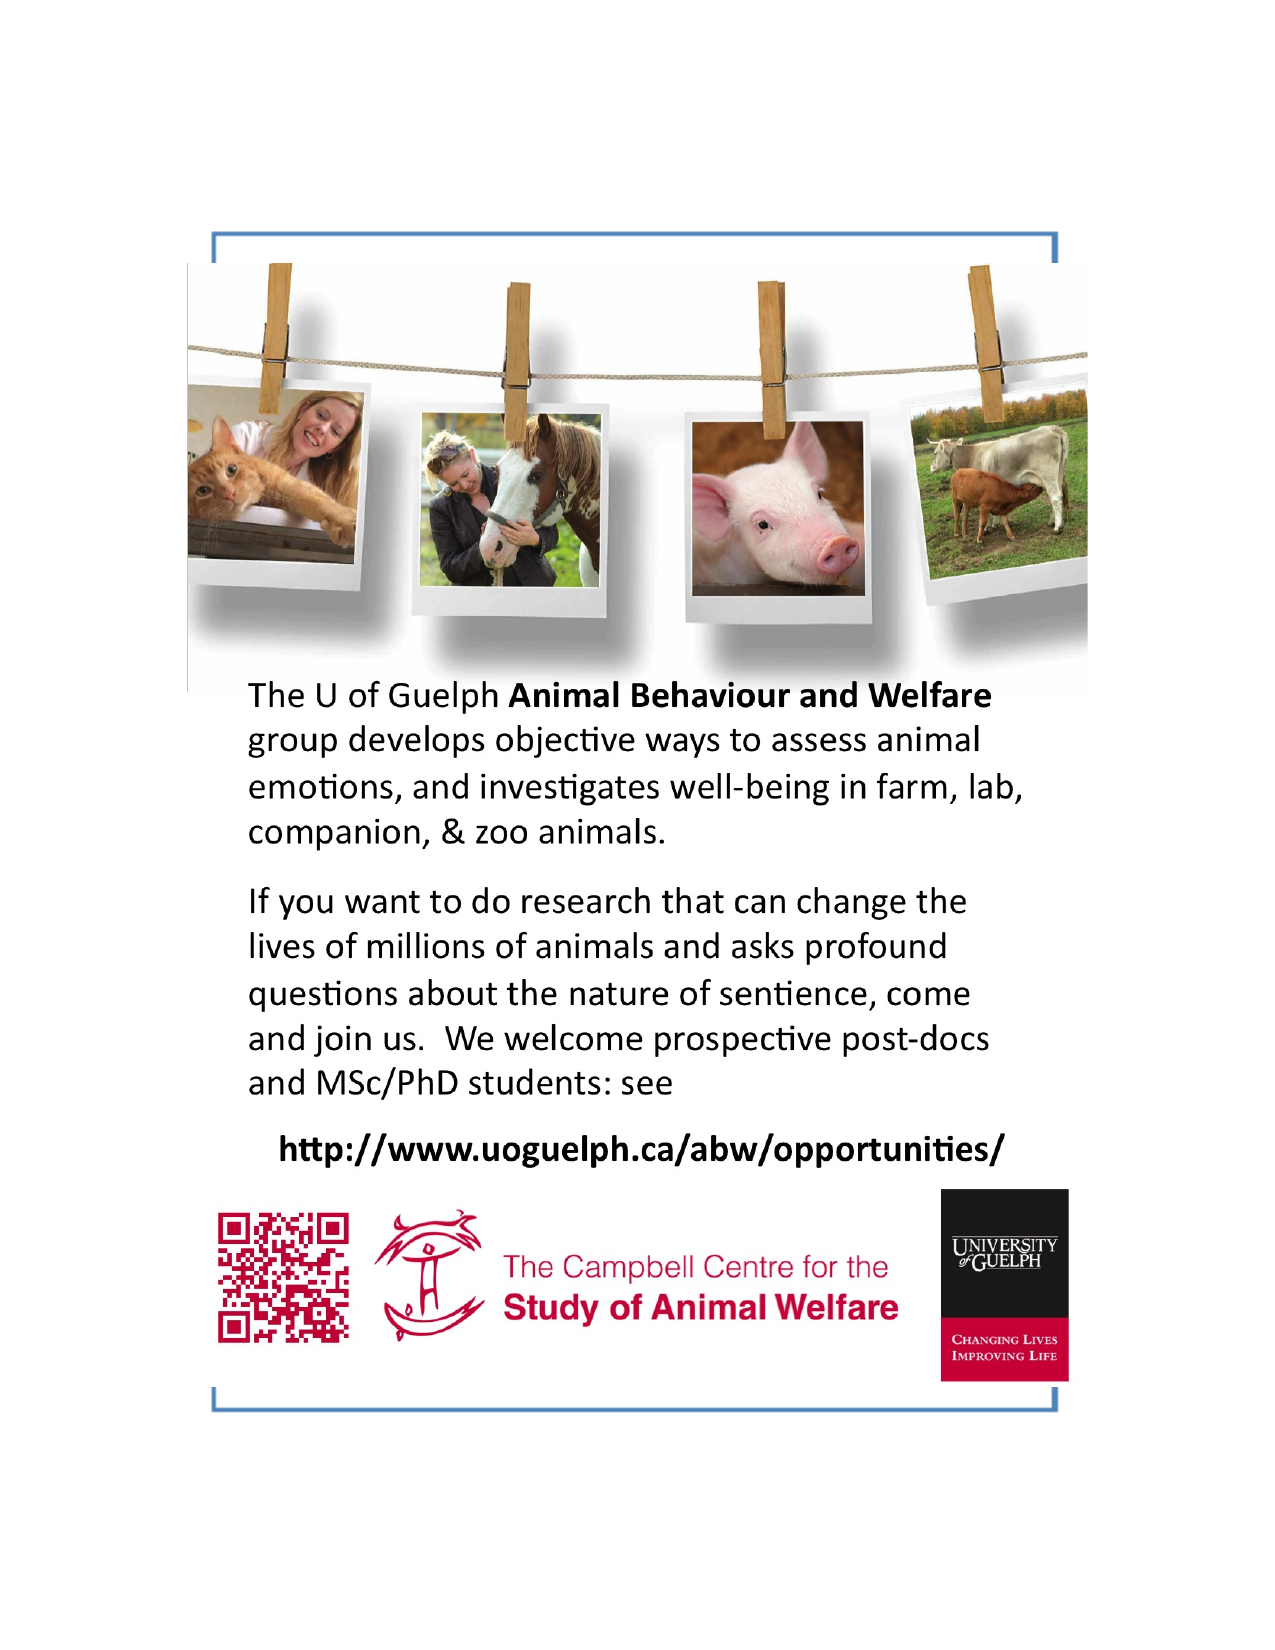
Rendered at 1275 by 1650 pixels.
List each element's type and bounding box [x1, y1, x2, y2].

picture [187, 227, 1088, 1423]
